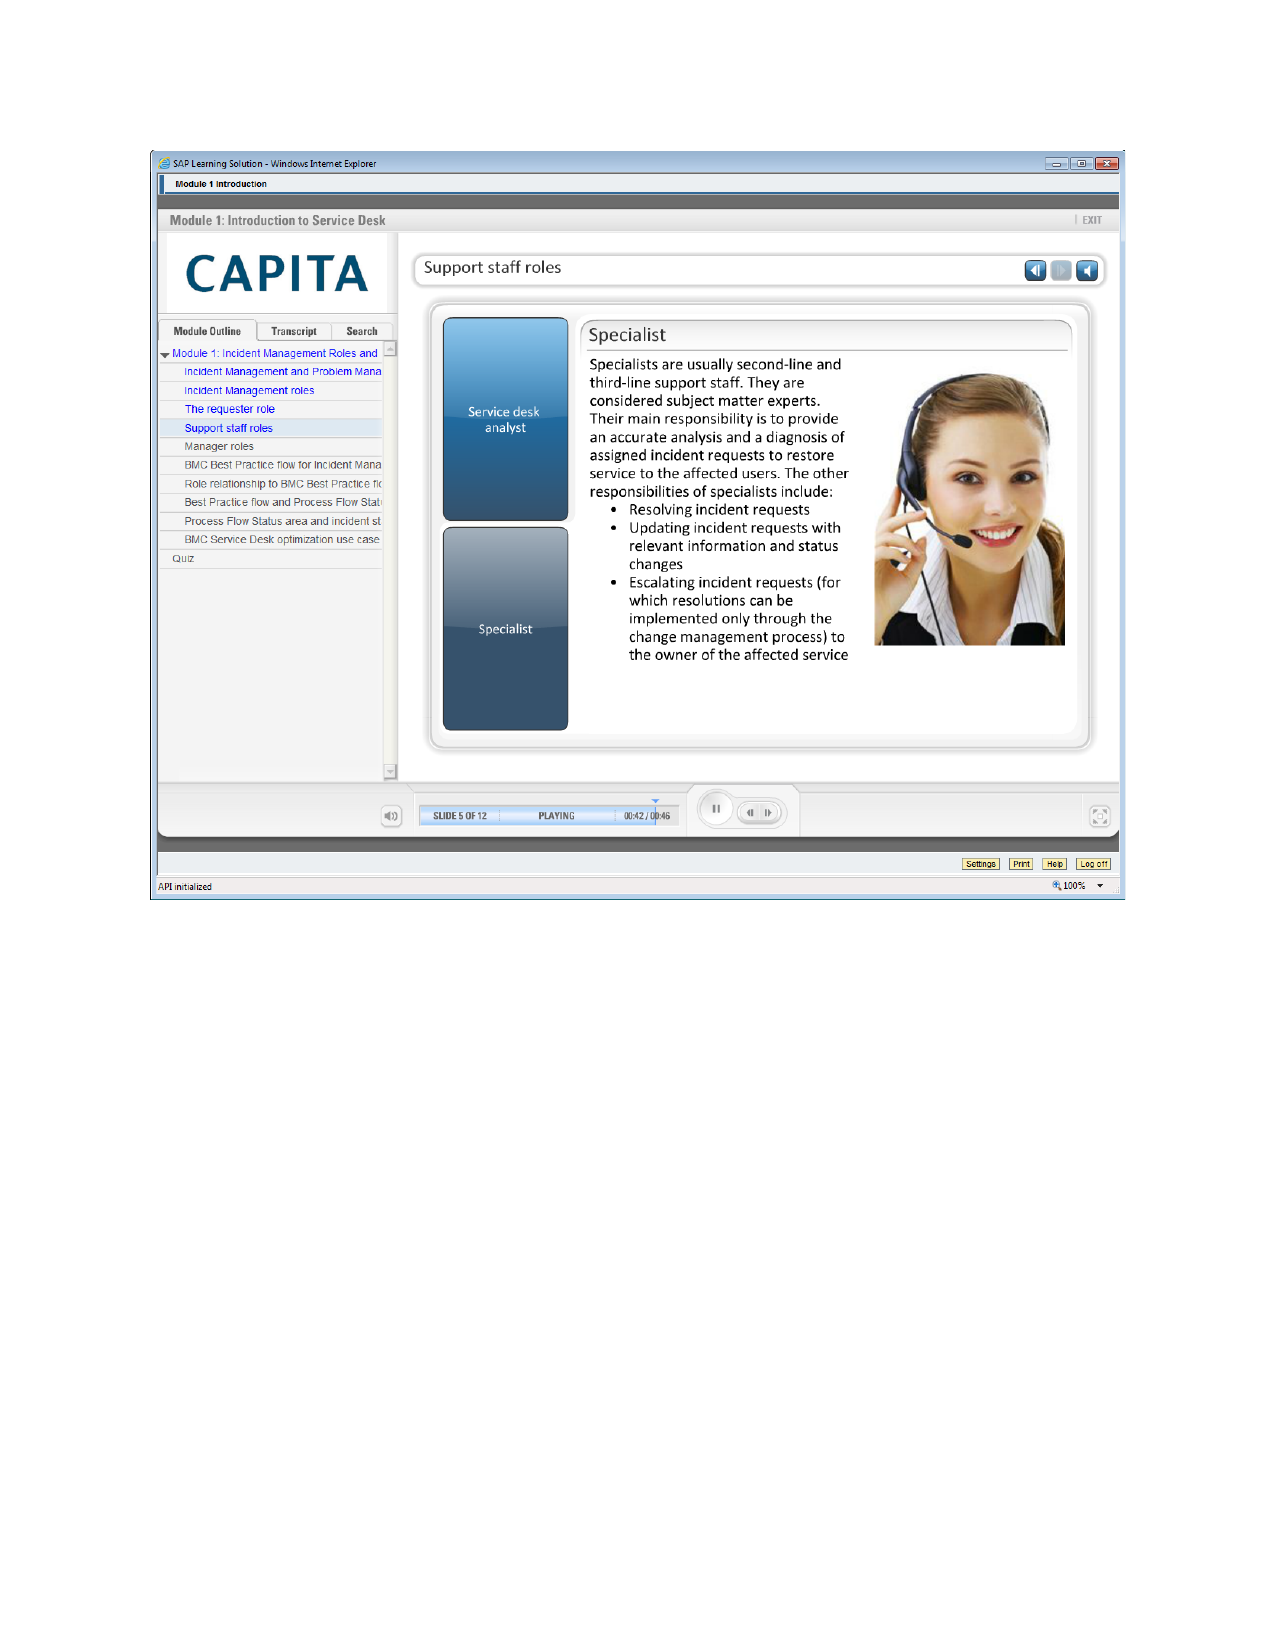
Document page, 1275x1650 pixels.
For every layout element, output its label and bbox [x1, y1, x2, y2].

picture [150, 150, 1125, 900]
